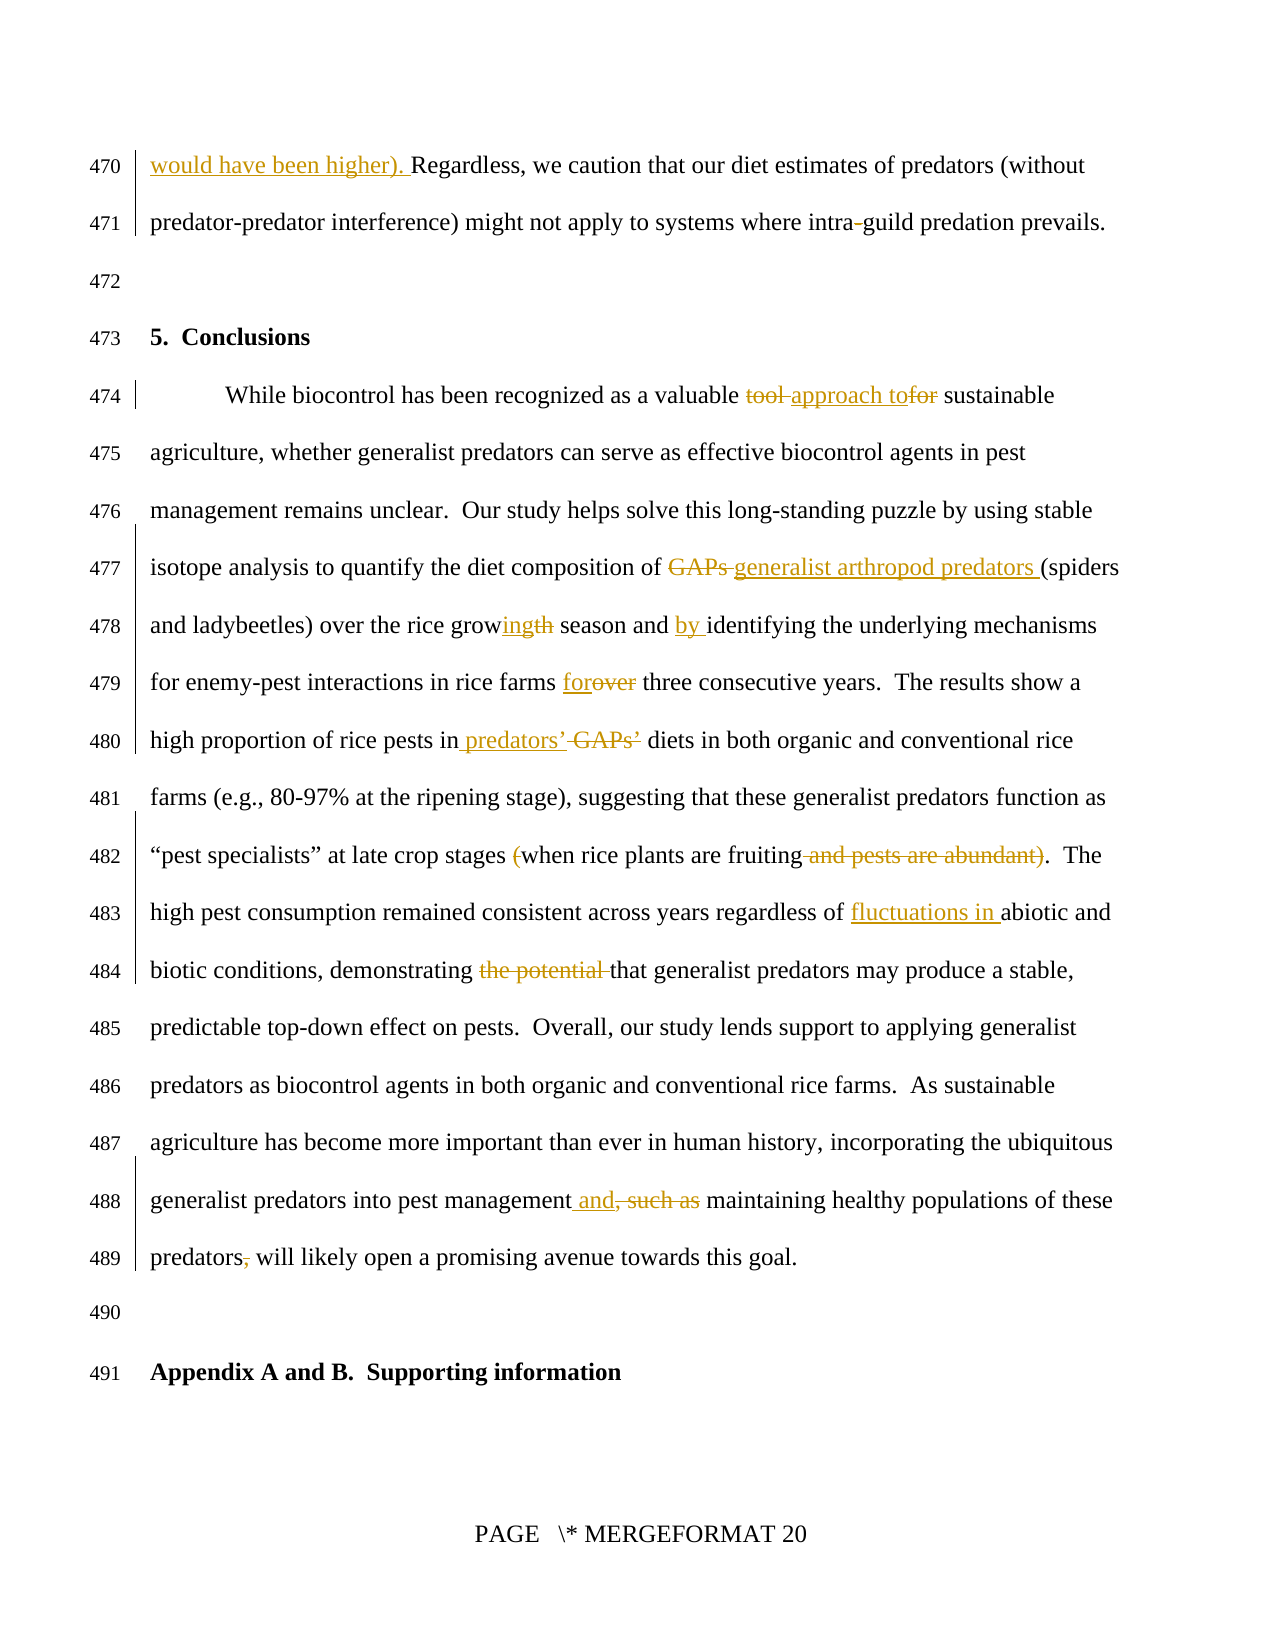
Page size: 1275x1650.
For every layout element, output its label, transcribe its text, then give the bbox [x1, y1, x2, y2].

text While biocontrol has been recognized as a valuable sustainable agriculture, whether generalist predators can serve as effective biocontrol agents in pest management remains unclear. Our study helps solve this long-standing puzzle by using stable isotope analysis to quantify the diet composition of (spiders and ladybeetles) over the rice grow season and identifying the underlying mechanisms for enemy-pest interactions in rice farms three consecutive years. The results show a high proportion of rice pests in diets in both organic and conventional rice farms (e.g., 80-97% at the ripening stage), suggesting that these generalist predators function as “pest specialists” at late crop stages when rice plants are fruiting. The high pest consumption remained consistent across years regardless of abiotic and biotic conditions, demonstrating that generalist predators may produce a stable, predictable top-down effect on pests. Overall, our study lends support to applying generalist predators as biocontrol agents in both organic and conventional rice farms. As sustainable agriculture has become more important than ever in human history, incorporating the ubiquitous generalist predators into pest management maintaining healthy populations of these predators will likely open a promising avenue towards this goal. [150, 380, 1125, 1271]
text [150, 150, 1125, 236]
text 5. Conclusions [150, 322, 1125, 351]
text Appendix A and B. Supporting information [150, 1357, 1126, 1386]
